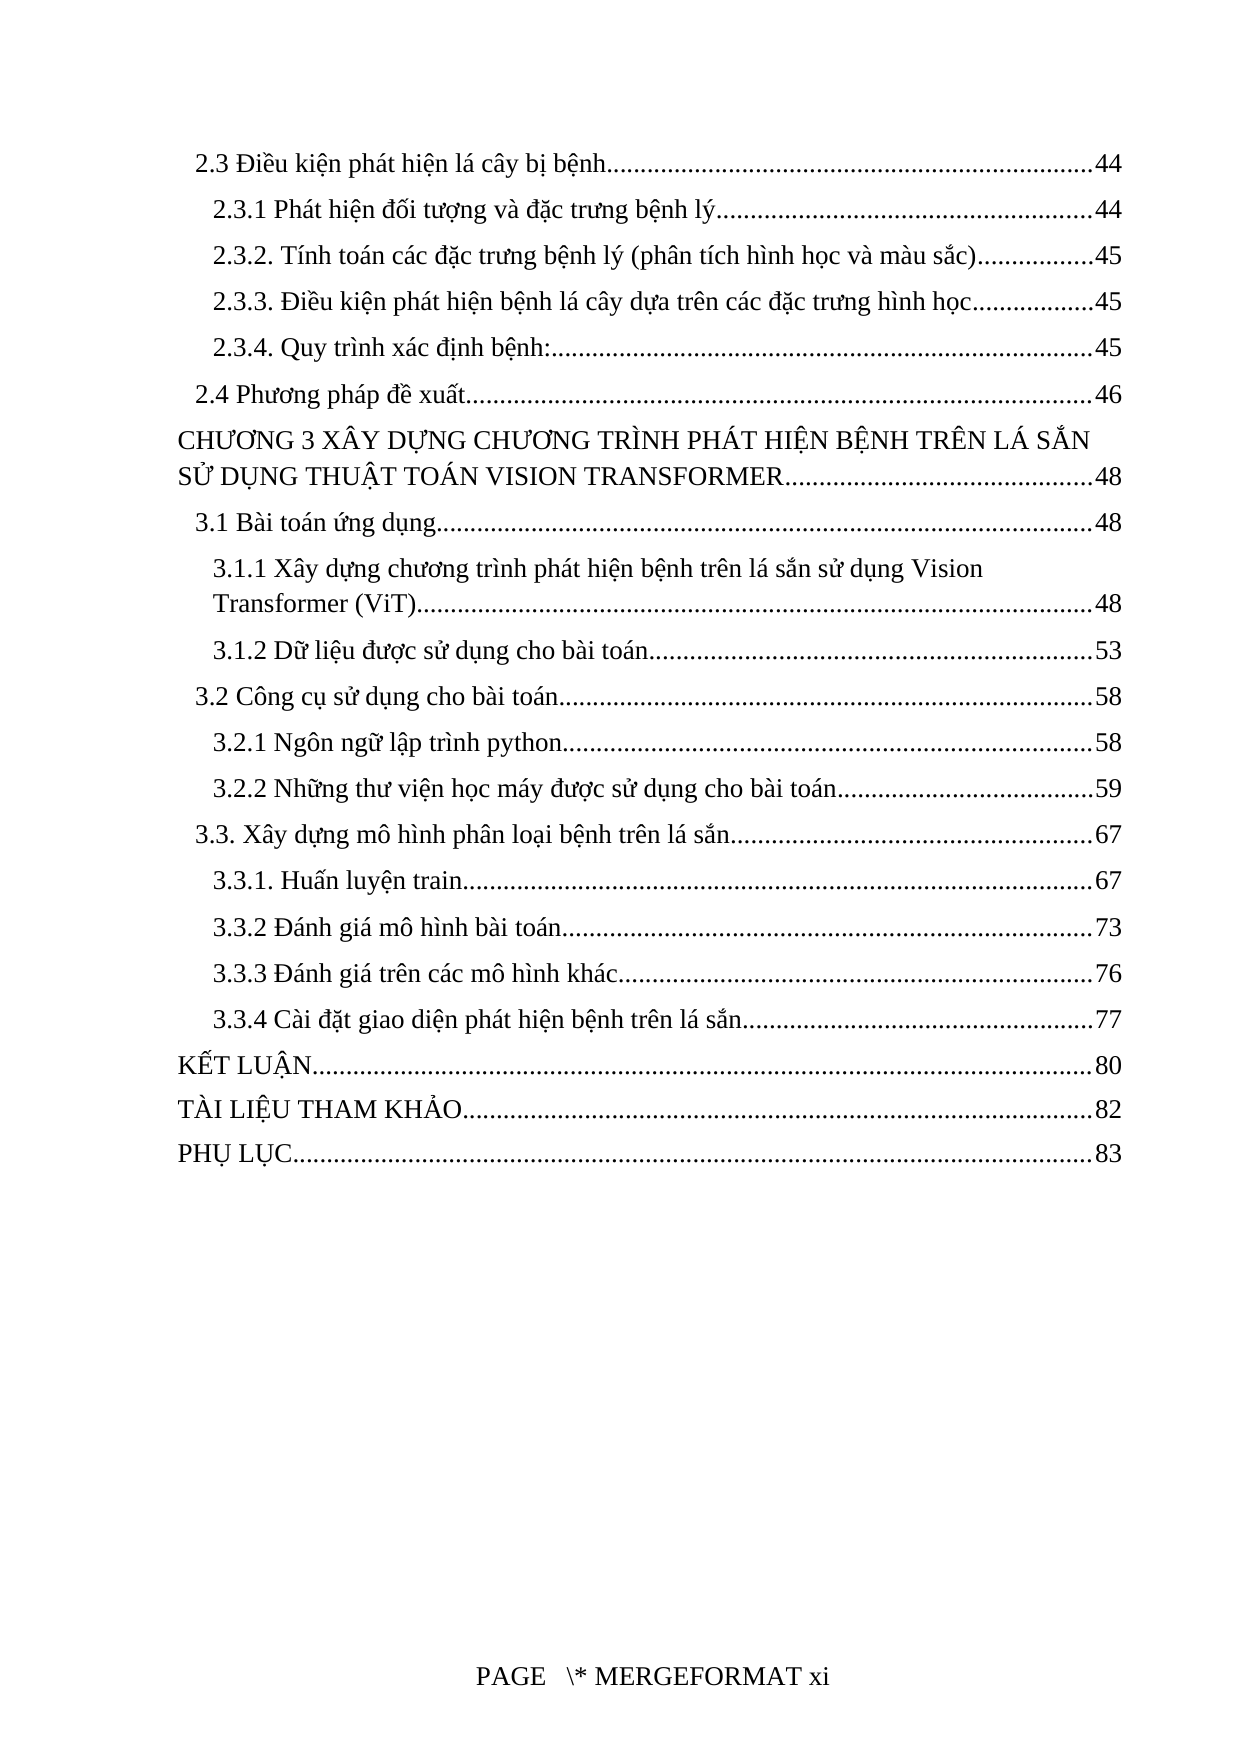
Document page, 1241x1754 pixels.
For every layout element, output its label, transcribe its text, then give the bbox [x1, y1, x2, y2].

text KẾT LUẬN 80 [177, 1049, 1122, 1080]
text 2.3.1 Phát hiện đối tượng và đặc trưng bệnh lý 44 [213, 193, 1122, 224]
text 3.3.2 Đánh giá mô hình bài toán 73 [213, 911, 1122, 942]
text 2.4 Phương pháp đề xuất 46 [195, 378, 1122, 409]
text 3.3.3 Đánh giá trên các mô hình khác 76 [213, 957, 1122, 988]
text 2.3.3. Điều kiện phát hiện bệnh lá cây dựa trên các đặc trưng hình học 45 [213, 285, 1122, 317]
text 2.3.2. Tính toán các đặc trưng bệnh lý (phân tích hình học và màu sắc) 45 [213, 239, 1122, 270]
text TÀI LIỆU THAM KHẢO 82 [177, 1093, 1122, 1124]
text 2.3 Điều kiện phát hiện lá cây bị bệnh 44 [195, 147, 1122, 178]
text 3.1.2 Dữ liệu được sử dụng cho bài toán 53 [213, 634, 1122, 665]
text PHỤ LỤC 83 [177, 1137, 1122, 1168]
text 3.2 Công cụ sử dụng cho bài toán 58 [195, 680, 1122, 711]
text 3.1 Bài toán ứng dụng 48 [195, 506, 1122, 537]
text 3.2.2 Những thư viện học máy được sử dụng cho bài toán 59 [213, 772, 1122, 803]
text 3.3. Xây dựng mô hình phân loại bệnh trên lá sắn 67 [195, 818, 1122, 849]
text 3.3.1. Huấn luyện train 67 [213, 864, 1122, 896]
text 3.1.1 Xây dựng chương trình phát hiện bệnh trên lá sắn sử dụng Vision Transformer (ViT) 48 [213, 552, 1122, 619]
text 3.2.1 Ngôn ngữ lập trình python 58 [213, 726, 1122, 757]
text CHƯƠNG 3 XÂY DỰNG CHƯƠNG TRÌNH PHÁT HIỆN BỆNH TRÊN LÁ SẮN SỬ DỤNG THUẬT TOÁN VISION TRANSFORMER 48 [177, 424, 1122, 491]
text 2.3.4. Quy trình xác định bệnh: 45 [213, 332, 1122, 363]
text 3.3.4 Cài đặt giao diện phát hiện bệnh trên lá sắn 77 [213, 1003, 1122, 1034]
